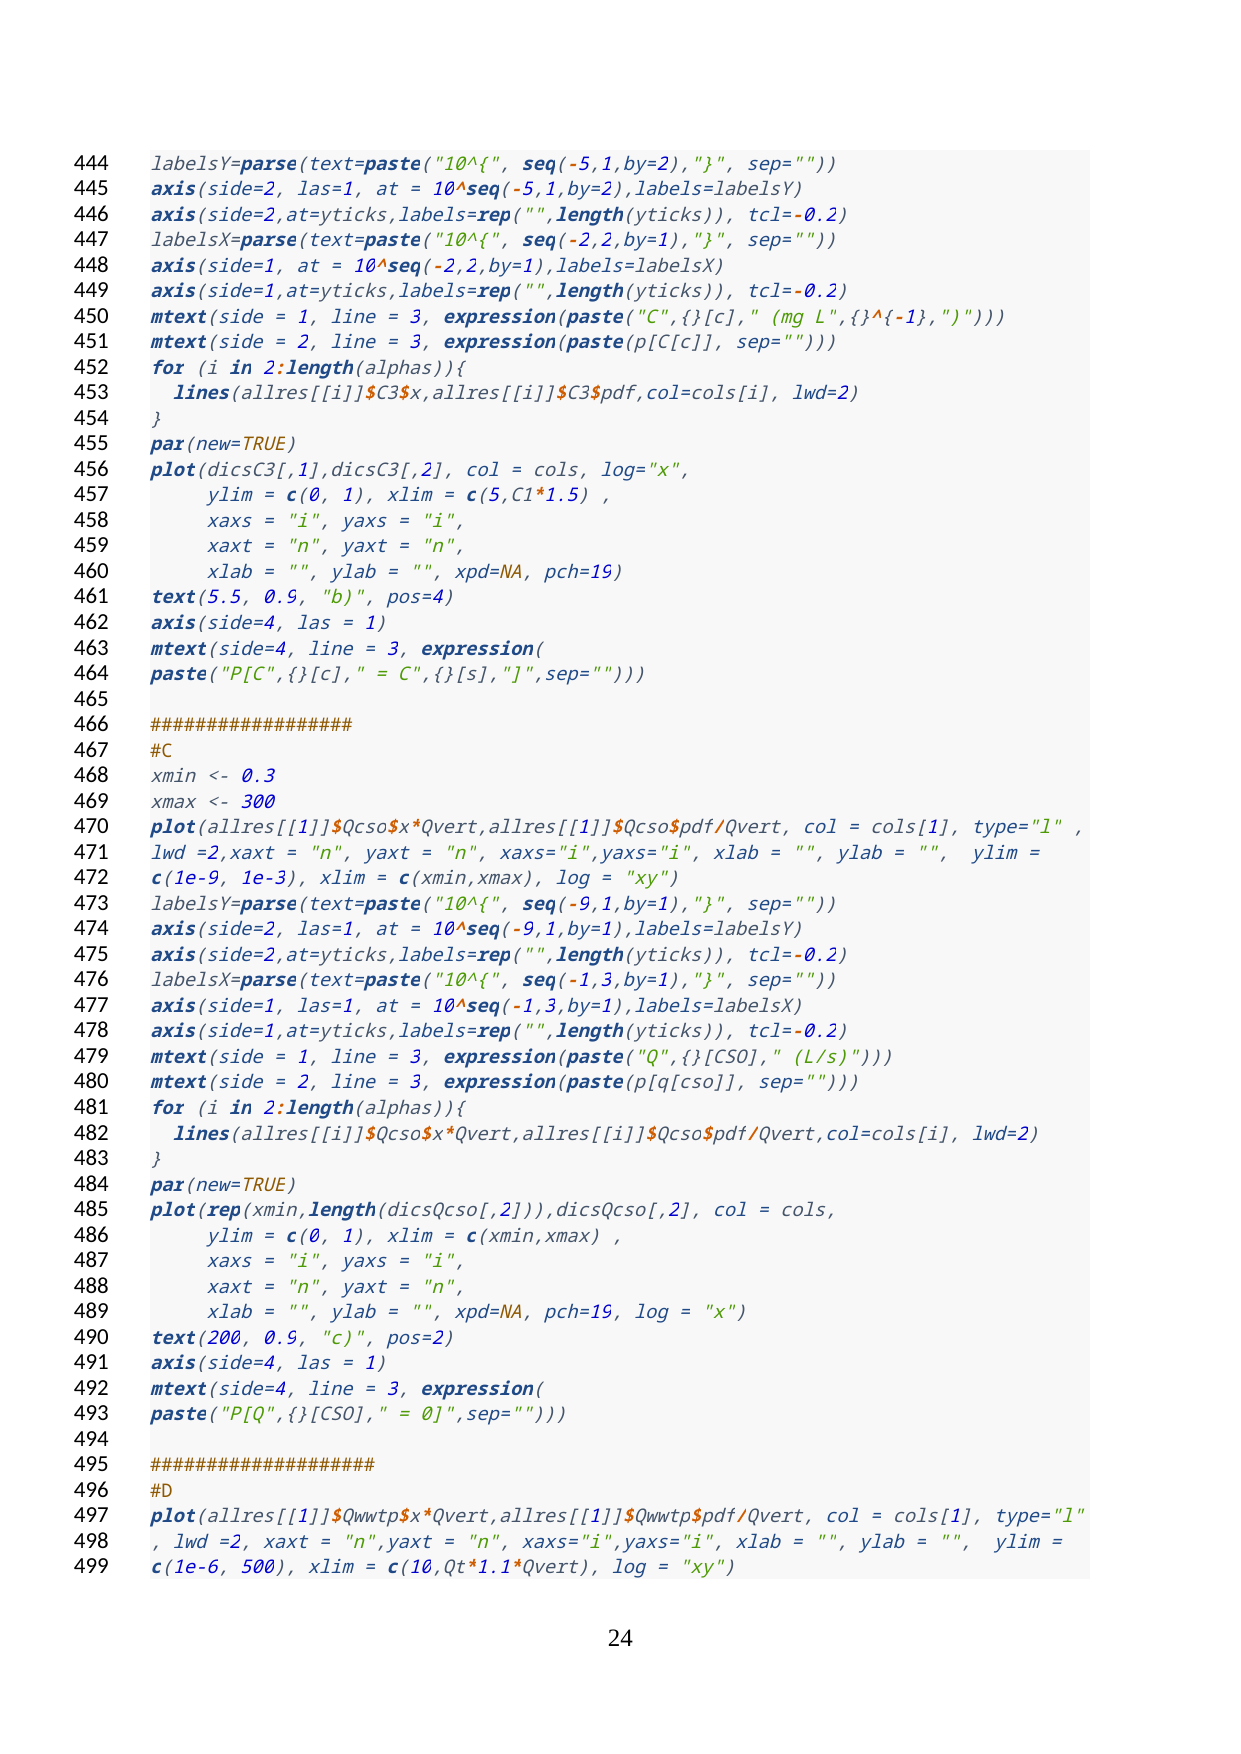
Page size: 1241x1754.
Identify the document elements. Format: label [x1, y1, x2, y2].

text [150, 150, 1090, 1579]
